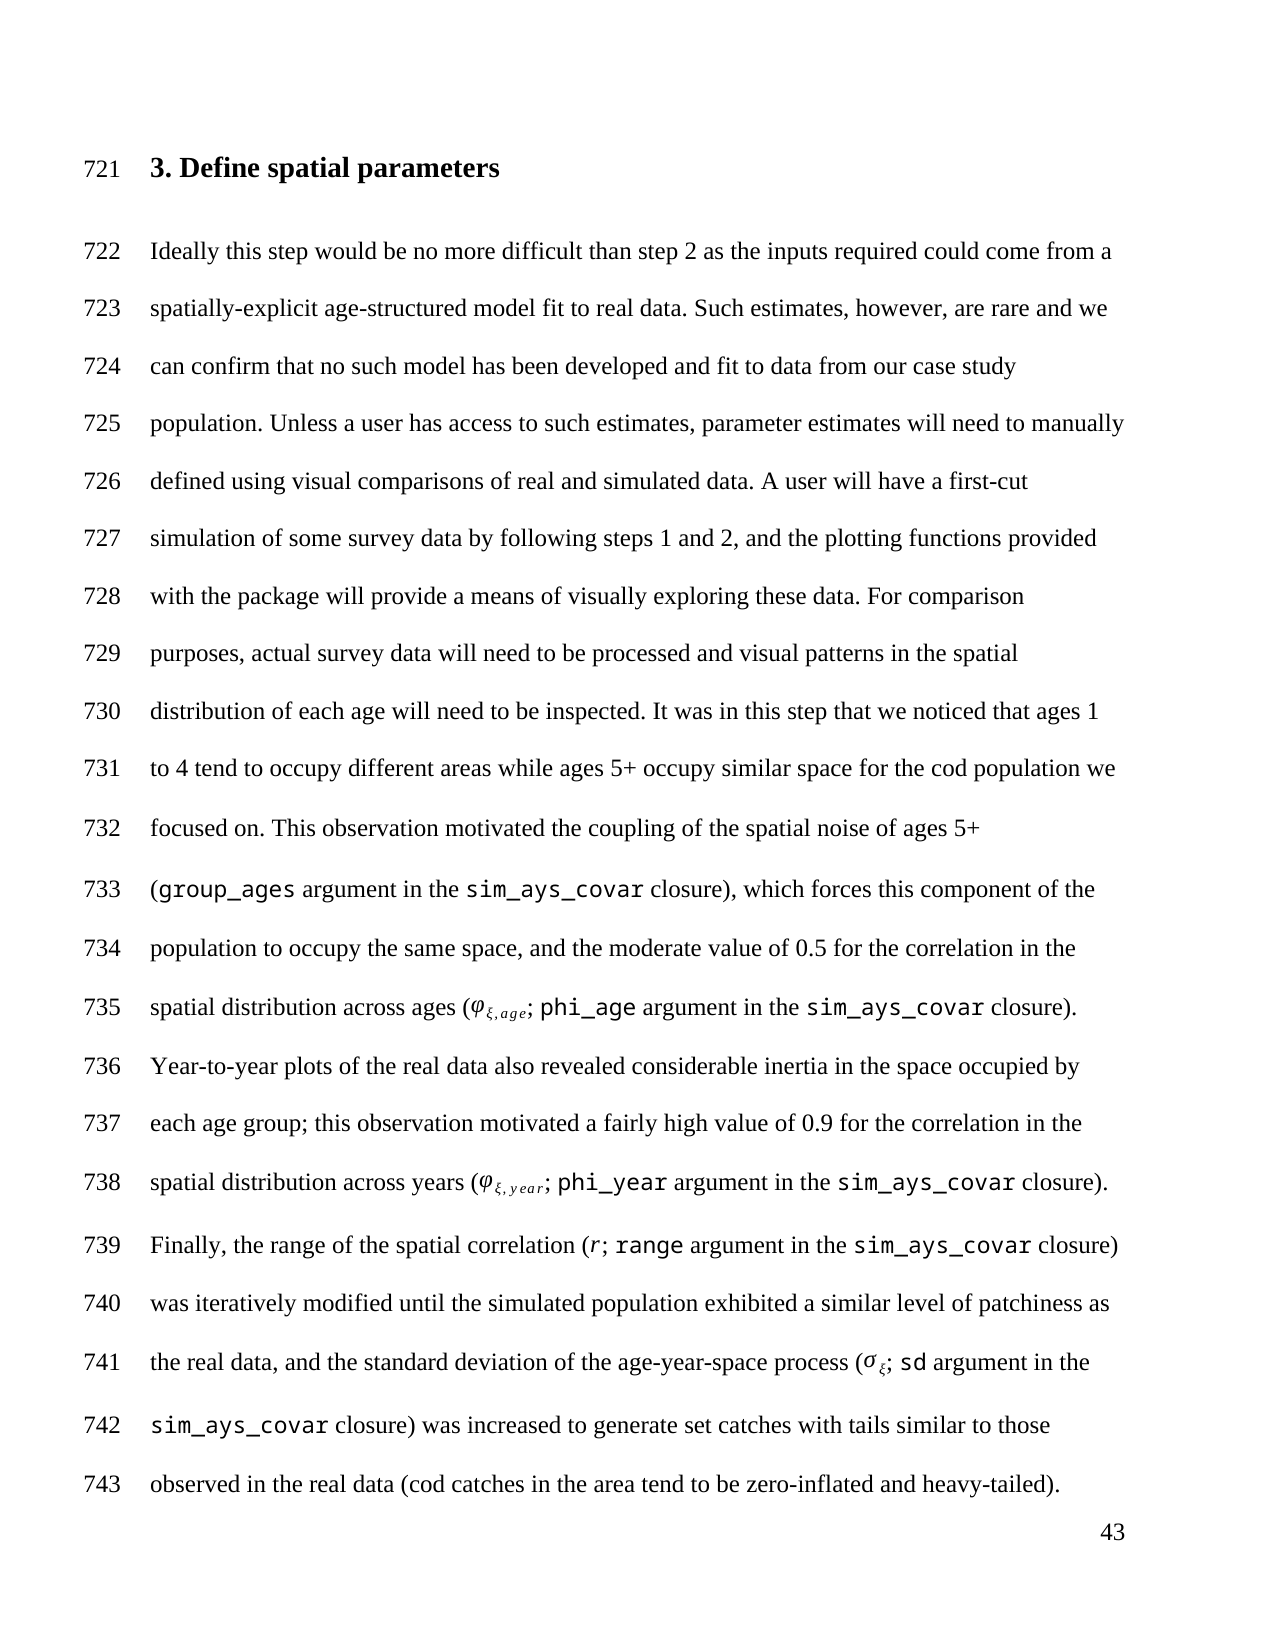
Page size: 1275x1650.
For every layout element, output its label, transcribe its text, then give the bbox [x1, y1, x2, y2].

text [150, 236, 1125, 1497]
subtitle 3. Define spatial parameters [150, 150, 1125, 183]
